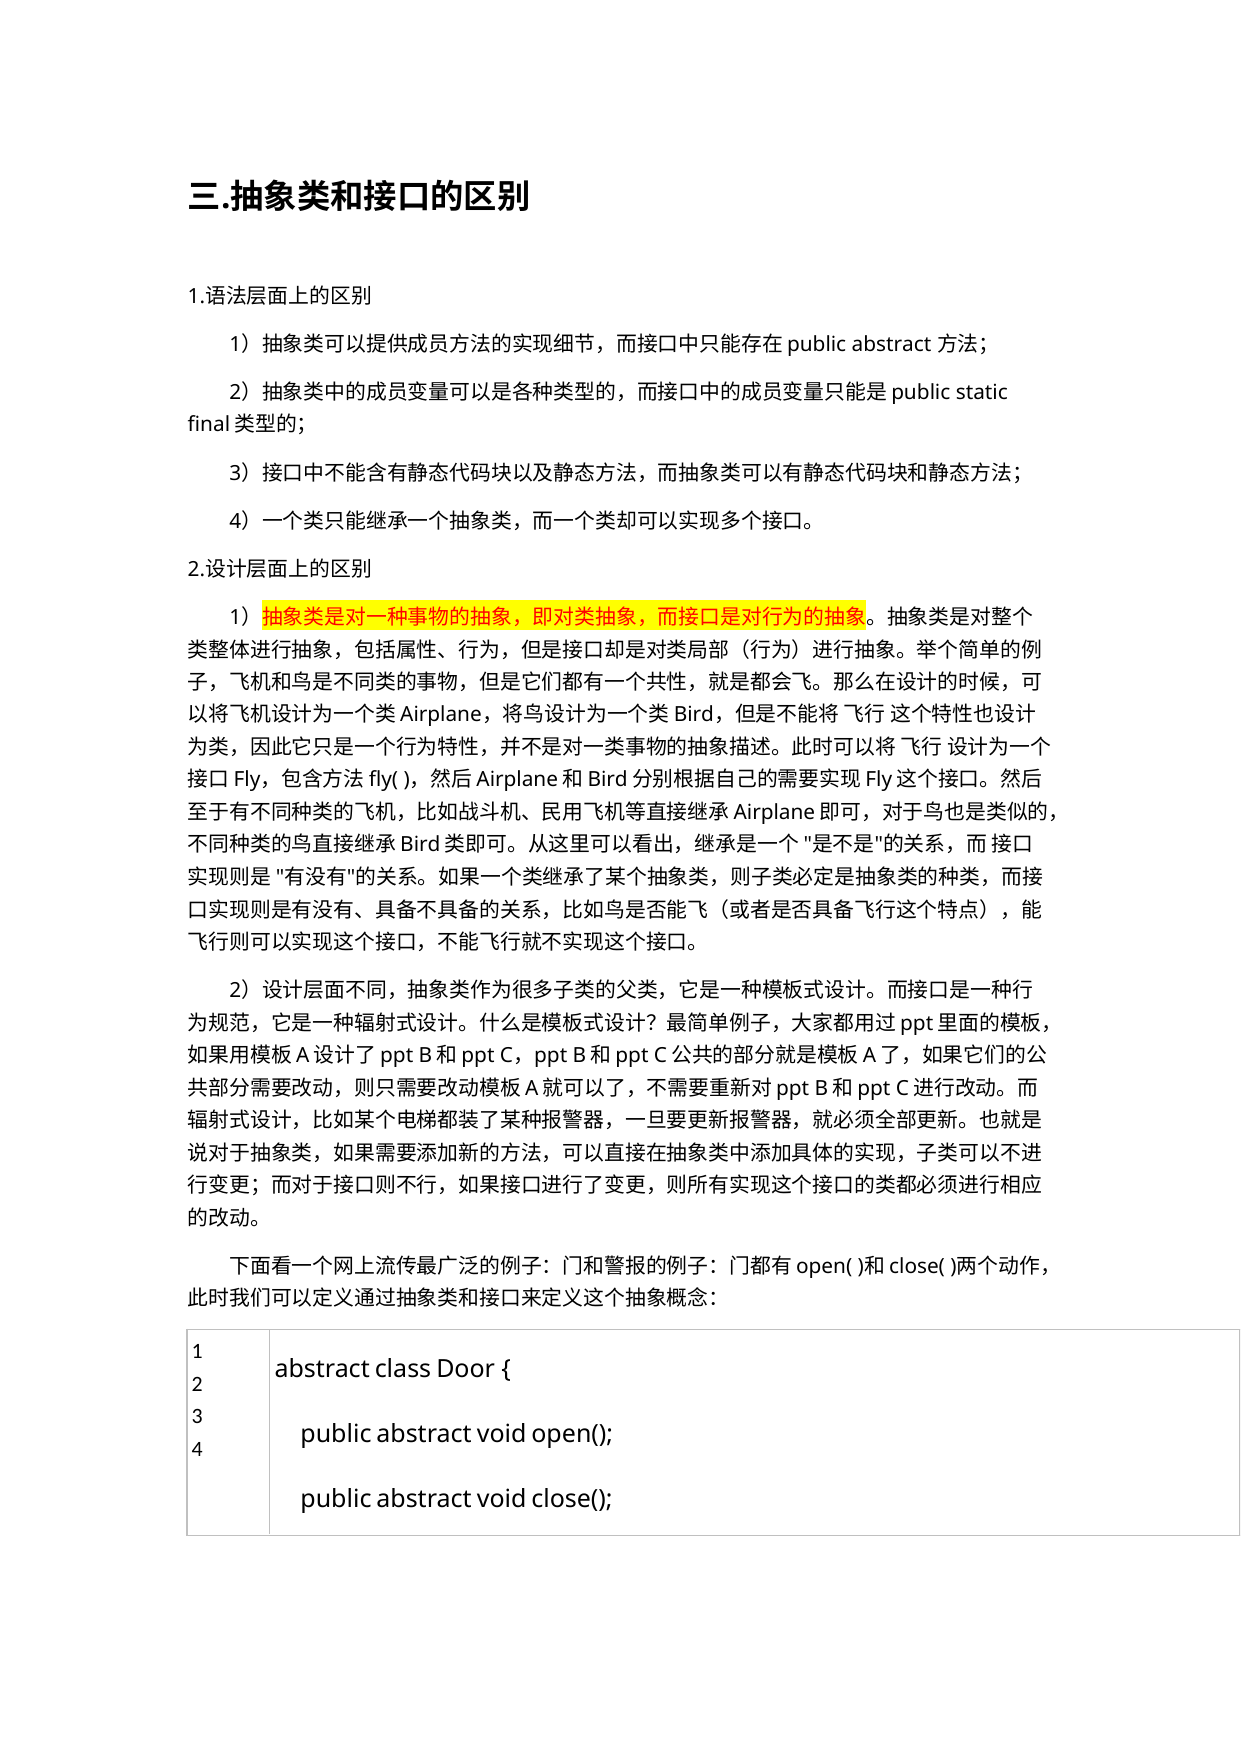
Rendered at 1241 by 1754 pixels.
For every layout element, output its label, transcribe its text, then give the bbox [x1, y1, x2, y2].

text 1）抽象类可以提供成员方法的实现细节，而接口中只能存在public abstract 方法； [187, 326, 1053, 358]
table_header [270, 1330, 1239, 1534]
subtitle 三.抽象类和接口的区别 [187, 162, 1053, 227]
text 1.语法层面上的区别 [187, 278, 1053, 310]
table_header 1 2 3 4 [188, 1330, 269, 1534]
text 2）抽象类中的成员变量可以是各种类型的，而接口中的成员变量只能是public static final类型的； [187, 374, 1053, 439]
text 3）接口中不能含有静态代码块以及静态方法，而抽象类可以有静态代码块和静态方法； [187, 455, 1053, 487]
text 2.设计层面上的区别 [187, 551, 1053, 583]
text 下面看一个网上流传最广泛的例子：门和警报的例子：门都有open( )和close( )两个动作，此时我们可以定义通过抽象类和接口来定义这个抽象概念： [187, 1248, 1053, 1313]
text 1）抽象类是对一种事物的抽象，即对类抽象，而接口是对行为的抽象。抽象类是对整个类整体进行抽象，包括属性、行为，但是接口却是对类局部（行为）进行抽象。举个简单的例子，飞机和鸟是不同类的事物，但是它们都有一个共性，就是都会飞。那么在设计的时候，可以将飞机设计为一个类Airplane，将鸟设计为一个类Bird，但是不能将 飞行 这个特性也设计为类，因此它只是一个行为特性，并不是对一类事物的抽象描述。此时可以将 飞行 设计为一个接口Fly，包含方法fly( )，然后Airplane和Bird分别根据自己的需要实现Fly这个接口。然后至于有不同种类的飞机，比如战斗机、民用飞机等直接继承Airplane即可，对于鸟也是类似的，不同种类的鸟直接继承Bird类即可。从这里可以看出，继承是一个 "是不是"的关系，而 接口 实现则是 "有没有"的关系。如果一个类继承了某个抽象类，则子类必定是抽象类的种类，而接口实现则是有没有、具备不具备的关系，比如鸟是否能飞（或者是否具备飞行这个特点），能飞行则可以实现这个接口，不能飞行就不实现这个接口。 [187, 599, 1053, 957]
text 4）一个类只能继承一个抽象类，而一个类却可以实现多个接口。 [187, 503, 1053, 535]
text 2）设计层面不同，抽象类作为很多子类的父类，它是一种模板式设计。而接口是一种行为规范，它是一种辐射式设计。什么是模板式设计？最简单例子，大家都用过ppt里面的模板，如果用模板A设计了ppt B和ppt C，ppt B和ppt C公共的部分就是模板A了，如果它们的公共部分需要改动，则只需要改动模板A就可以了，不需要重新对ppt B和ppt C进行改动。而辐射式设计，比如某个电梯都装了某种报警器，一旦要更新报警器，就必须全部更新。也就是说对于抽象类，如果需要添加新的方法，可以直接在抽象类中添加具体的实现，子类可以不进行变更；而对于接口则不行，如果接口进行了变更，则所有实现这个接口的类都必须进行相应的改动。 [187, 972, 1053, 1232]
